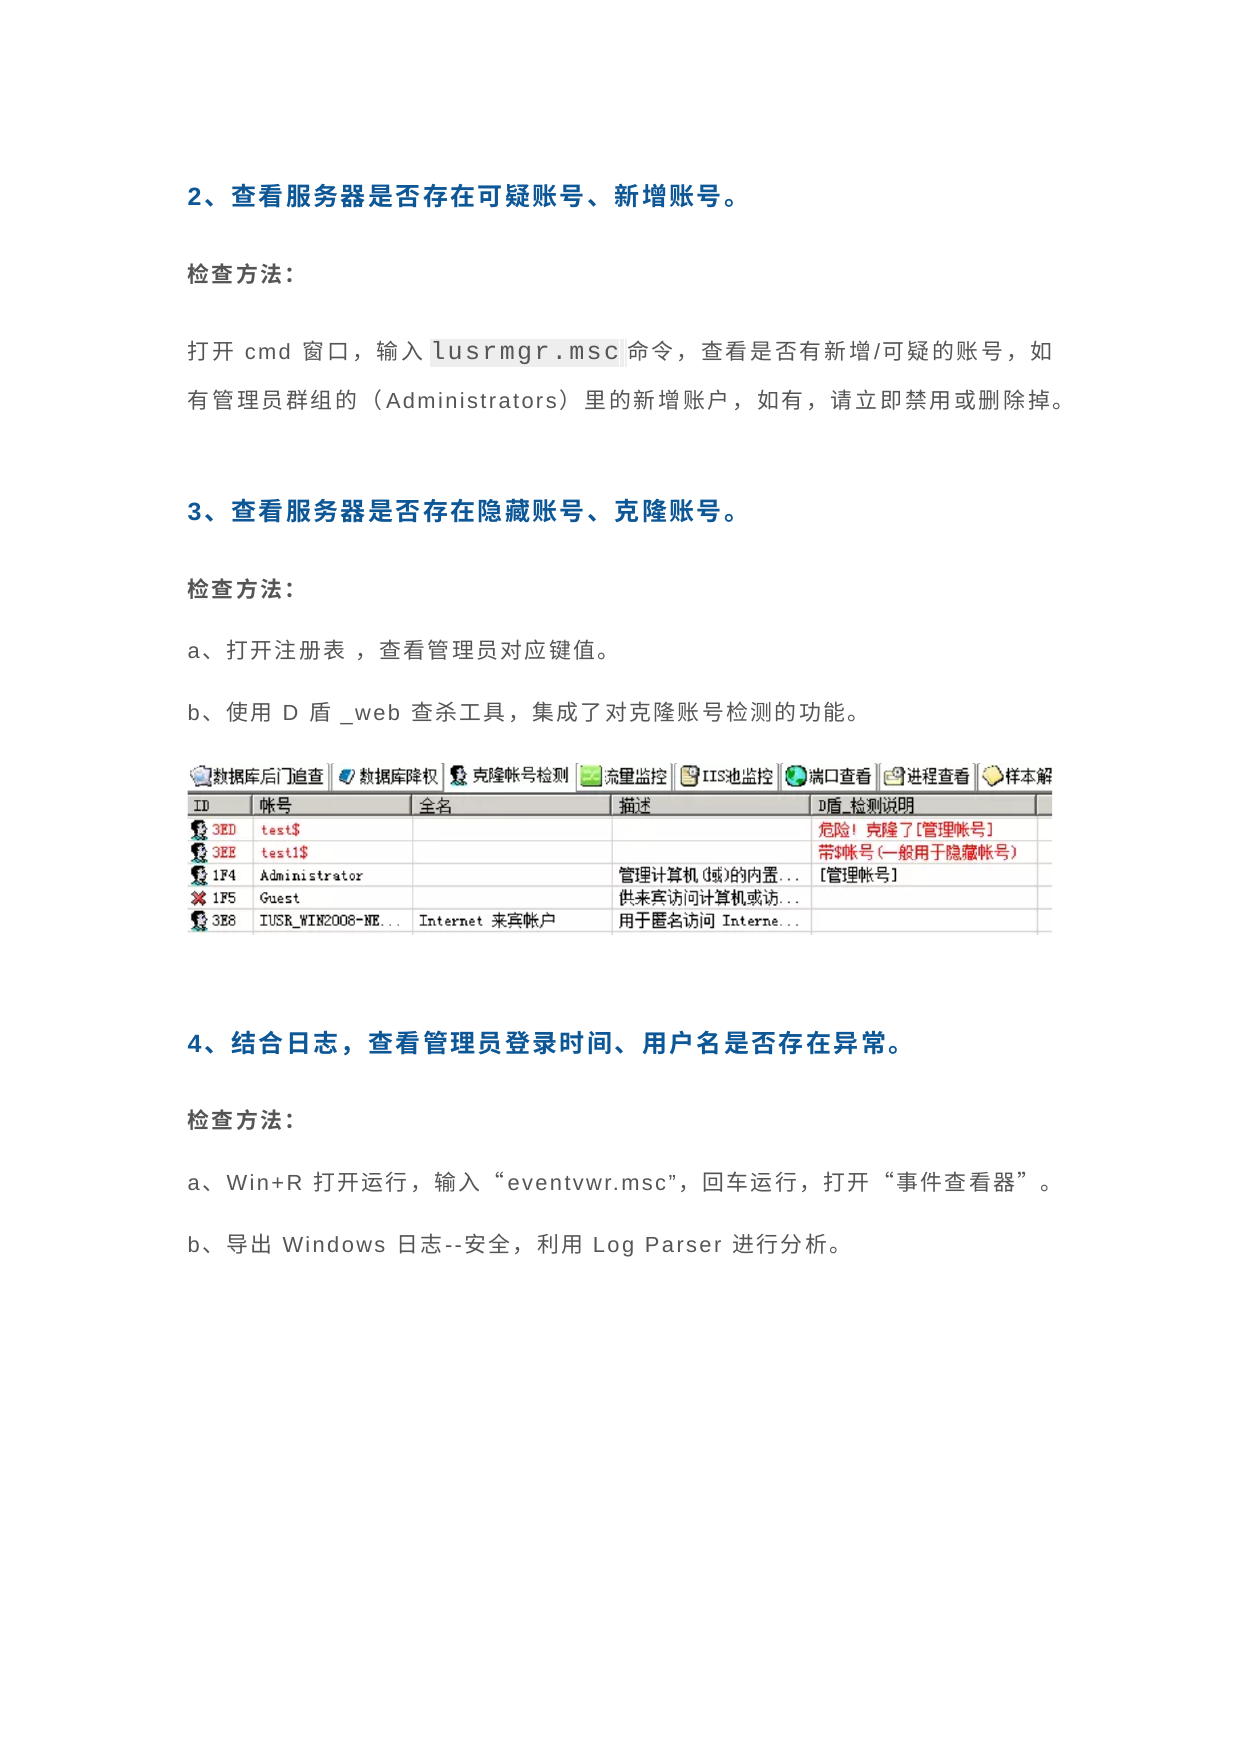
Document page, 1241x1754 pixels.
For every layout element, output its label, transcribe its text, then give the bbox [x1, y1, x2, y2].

text a、打开注册表 ，查看管理员对应键值。 [187, 633, 1053, 665]
text a、Win+R 打开运行，输入“eventvwr.msc”，回车运行，打开“事件查看器”。 [187, 1164, 1053, 1197]
subtitle 2、查看服务器是否存在可疑账号、新增账号。 [187, 162, 1053, 227]
text 检查方法： [187, 256, 1053, 289]
text b、使用 D 盾 _web 查杀工具，集成了对克隆账号检测的功能。 [187, 694, 1053, 727]
text 检查方法： [187, 571, 1053, 604]
text b、导出 Windows 日志--安全，利用 Log Parser 进行分析。 [187, 1226, 1053, 1259]
subtitle 4、结合日志，查看管理员登录时间、用户名是否存在异常。 [187, 1009, 1053, 1074]
subtitle 3、查看服务器是否存在隐藏账号、克隆账号。 [187, 477, 1053, 542]
text 打开 cmd 窗口，输入lusrmgr.msc命令，查看是否有新增/可疑的账号，如有管理员群组的（Administrators）里的新增账户，如有，请立即禁用或删除掉。 [187, 318, 1053, 448]
text 检查方法： [187, 1103, 1053, 1135]
picture [187, 756, 1053, 940]
